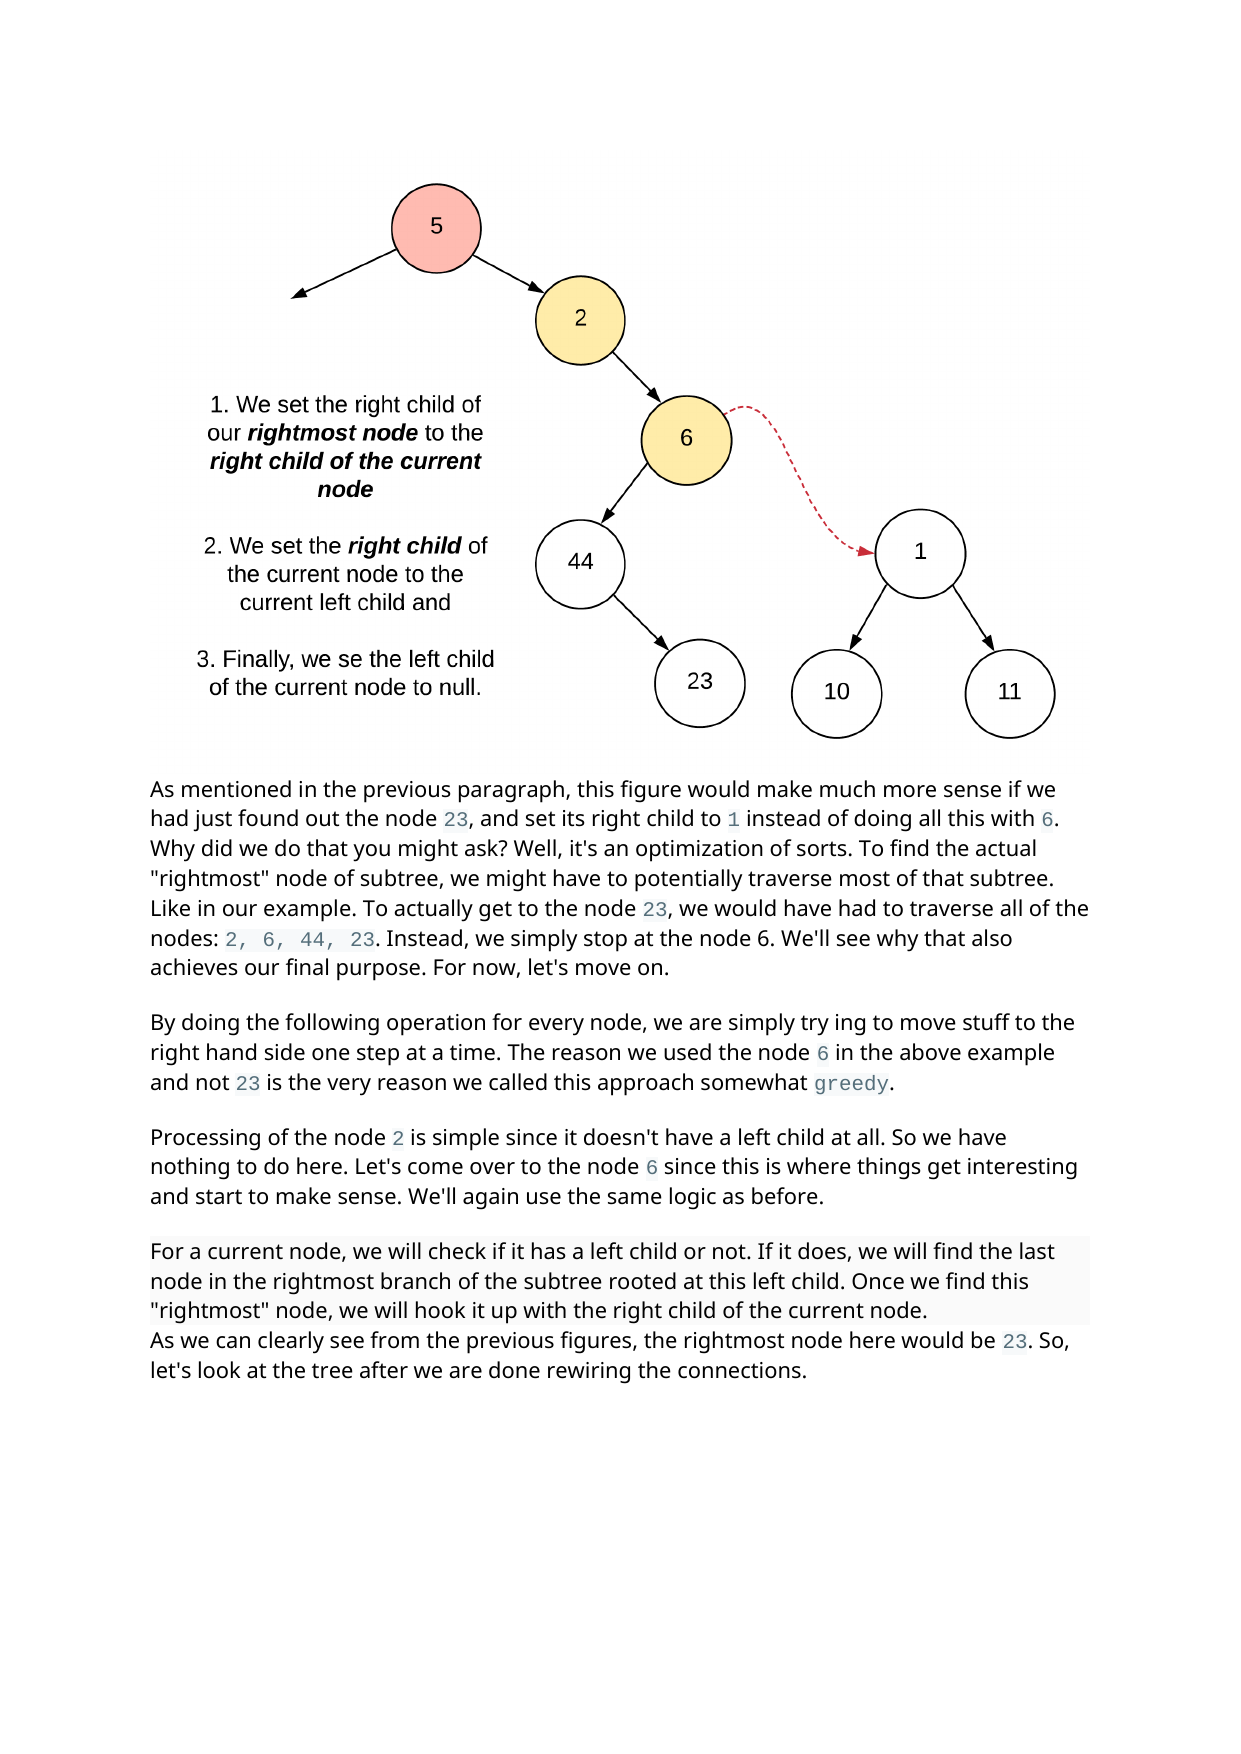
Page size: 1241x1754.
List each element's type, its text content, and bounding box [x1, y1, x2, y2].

text For a current node, we will check if it has a left child or not. If it does, we will find the last node in the rightmost branch of the subtree rooted at this left child. Once we find this "rightmost" node, we will hook it up with the right child of the current node. [150, 1236, 1090, 1325]
text By doing the following operation for every node, we are simply try ing to move stuff to the right hand side one step at a time. The reason we used the node 6 in the above example and not 23 is the very reason we called this approach somewhat greedy. [150, 1007, 1090, 1096]
text As we can clearly see from the previous figures, the rightmost node here would be 23. So, let's look at the tree after we are done rewiring the connections. [150, 1325, 1090, 1385]
picture [150, 150, 1091, 774]
text Processing of the node 2 is simple since it doesn't have a left child at all. So we have nothing to do here. Let's come over to the node 6 since this is where things get interesting and start to make sense. We'll again use the same logic as before. [150, 1121, 1090, 1211]
text As mentioned in the previous paragraph, this figure would make much more sense if we had just found out the node 23, and set its right child to 1 instead of doing all this with 6. Why did we do that you might ask? Well, it's an optimization of sorts. To find the actual "rightmost" node of subtree, we might have to potentially traverse most of that subtree. Like in our example. To actually get to the node 23, we would have had to traverse all of the nodes: 2, 6, 44, 23. Instead, we simply stop at the node 6. We'll see why that also achieves our final purpose. For now, let's move on. [150, 774, 1090, 982]
